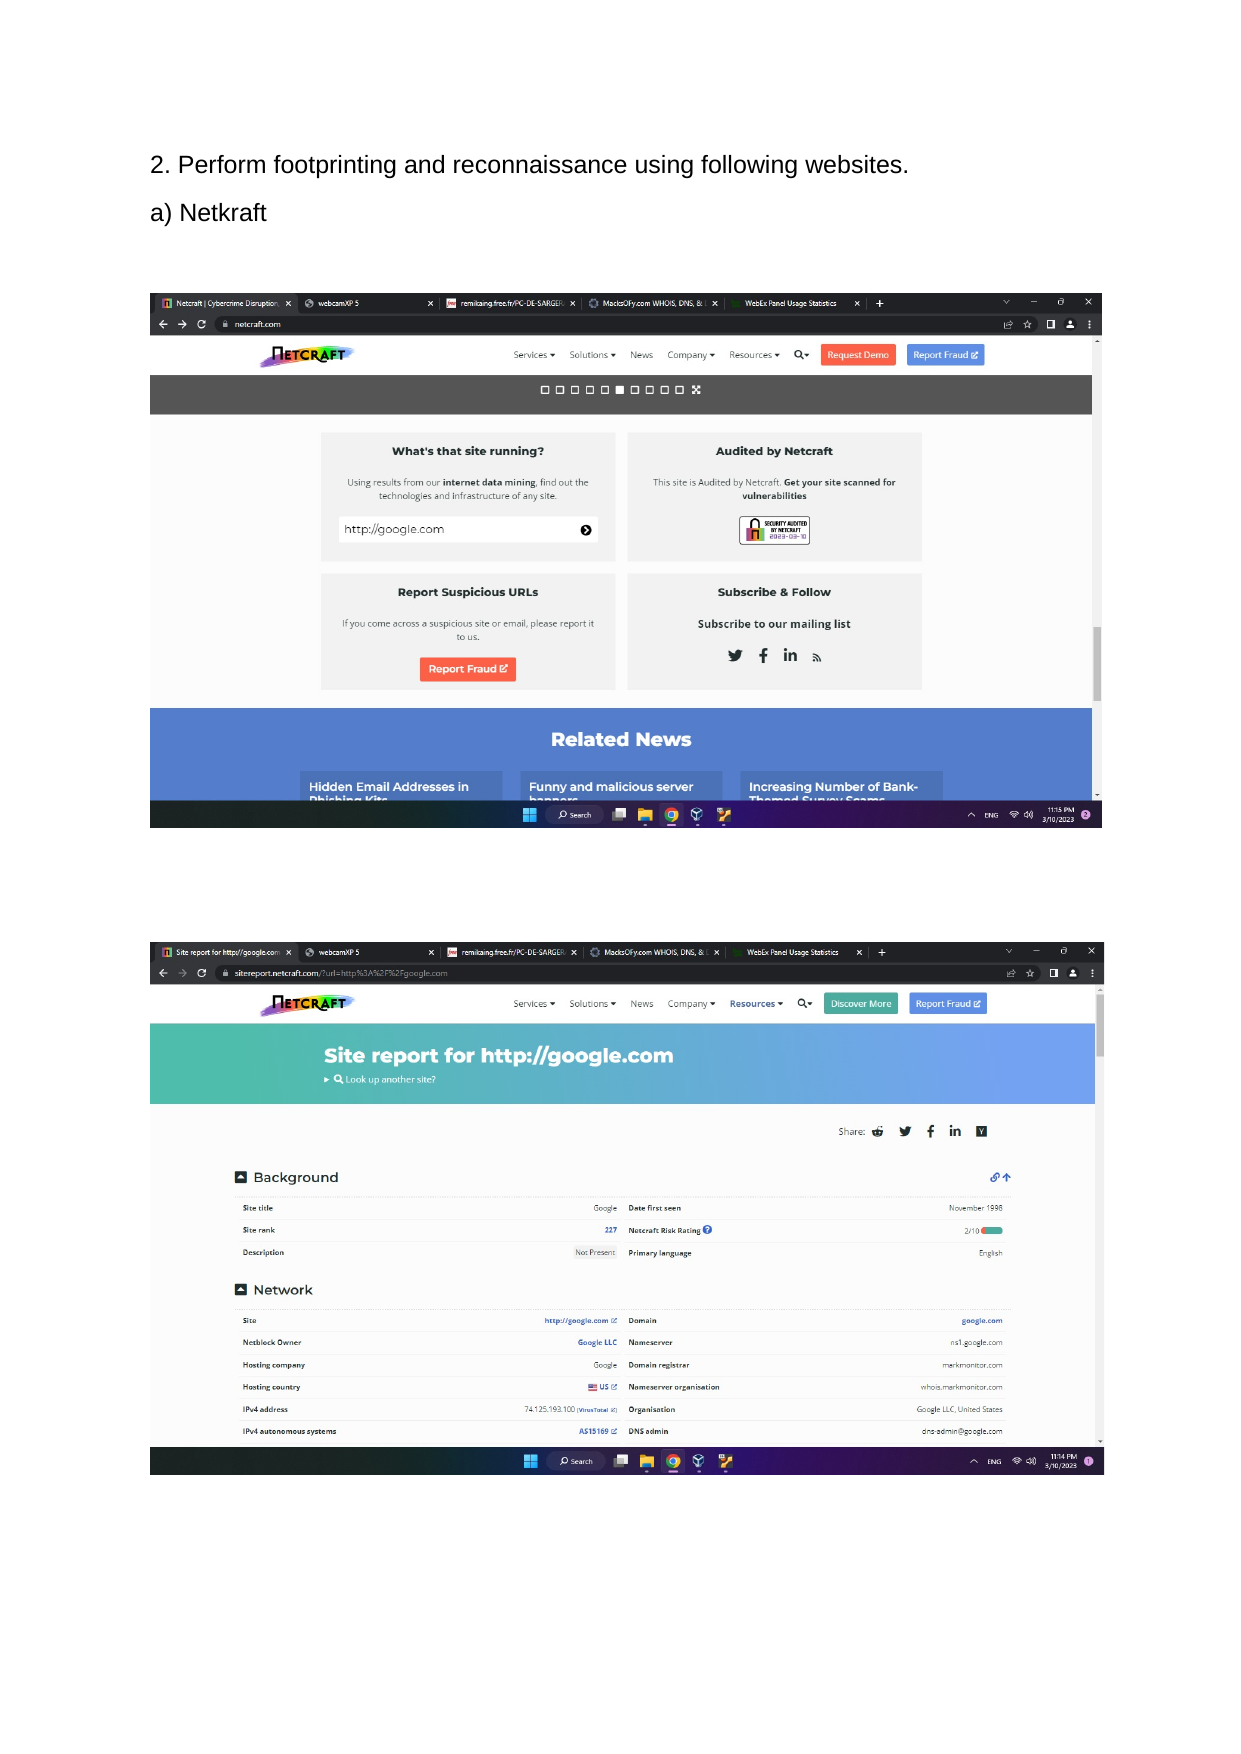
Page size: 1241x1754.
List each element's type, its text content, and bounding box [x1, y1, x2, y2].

picture [150, 293, 1102, 828]
picture [150, 942, 1105, 1475]
text a) Netkraft [150, 198, 1090, 226]
text 2. Perform footprinting and reconnaissance using following websites. [150, 150, 1090, 179]
